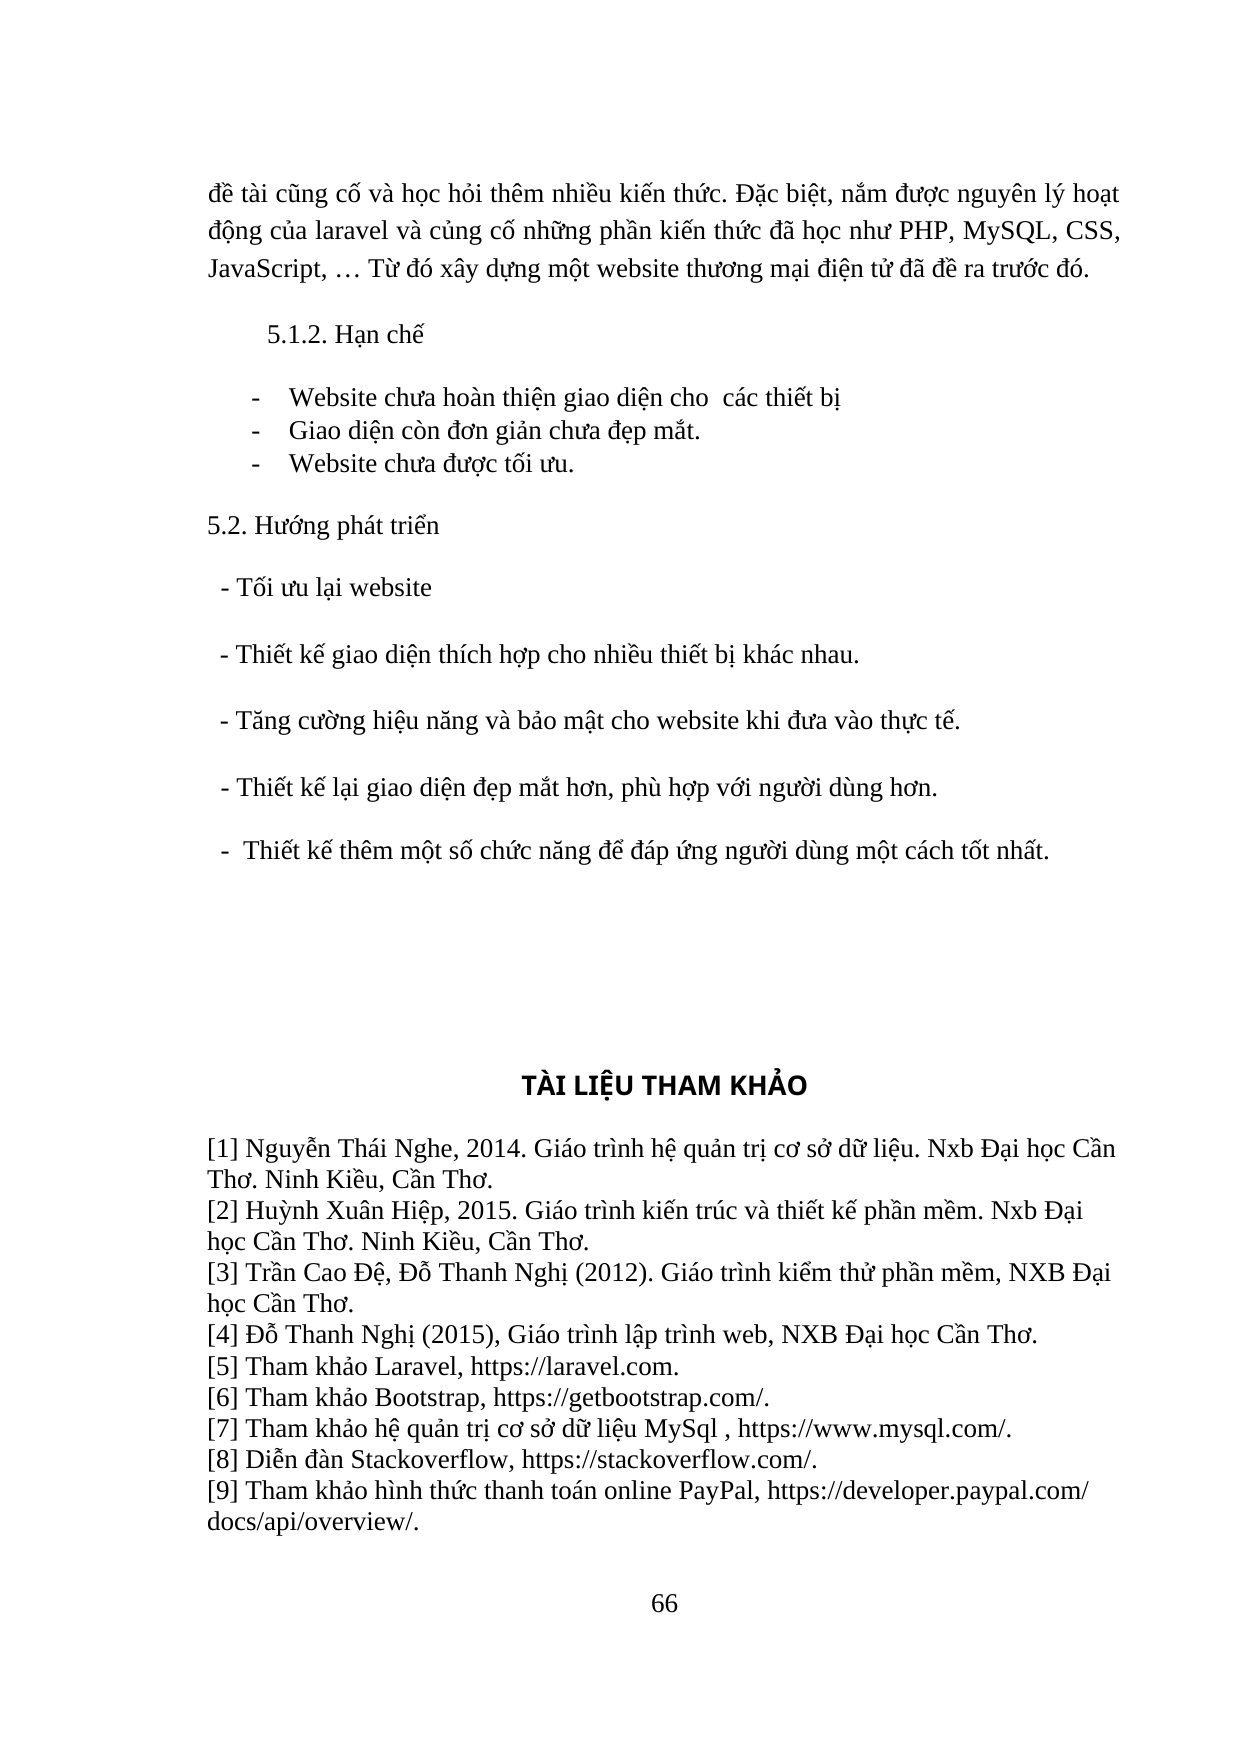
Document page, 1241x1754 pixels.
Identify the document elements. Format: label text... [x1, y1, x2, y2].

text [9] Tham khảo hình thức thanh toán online PayPal, https://developer.paypal.com/ [207, 1474, 1122, 1505]
text [4] Đỗ Thanh Nghị (2015), Giáo trình lập trình web, NXB Đại học Cần Thơ. [207, 1318, 1122, 1350]
text [3] Trần Cao Đệ, Đỗ Thanh Nghị (2012). Giáo trình kiểm thử phần mềm, NXB Đại [207, 1256, 1122, 1287]
text [7] Tham khảo hệ quản trị cơ sở dữ liệu MySql , https://www.mysql.com/. [207, 1412, 1122, 1443]
text - Tối ưu lại website [207, 572, 1122, 603]
text [5] Tham khảo Laravel, https://laravel.com. [207, 1350, 1122, 1381]
text [8] Diễn đàn Stackoverflow, https://stackoverflow.com/. [207, 1443, 1122, 1474]
text - Tăng cường hiệu năng và bảo mật cho website khi đưa vào thực tế. [219, 704, 1122, 736]
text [208, 177, 1122, 283]
text 5.2. Hướng phát triển [207, 509, 1122, 541]
text [2] Huỳnh Xuân Hiệp, 2015. Giáo trình kiến trúc và thiết kế phần mềm. Nxb Đại học Cần Thơ. Ninh Kiều, Cần Thơ. [207, 1194, 1122, 1256]
text - Thiết kế giao diện thích hợp cho nhiều thiết bị khác nhau. [219, 638, 1122, 669]
list Website chưa hoàn thiện giao diện cho các thiết bị [251, 382, 1122, 413]
text 5.1.2. Hạn chế [208, 318, 1122, 349]
list Website chưa được tối ưu. [251, 447, 1122, 478]
text - Thiết kế lại giao diện đẹp mắt hơn, phù hợp với người dùng hơn. [207, 771, 1122, 802]
text [1] Nguyễn Thái Nghe, 2014. Giáo trình hệ quản trị cơ sở dữ liệu. Nxb Đại học Cần Thơ. Ninh Kiều, Cần Thơ. [207, 1132, 1122, 1194]
text - Thiết kế thêm một số chức năng để đáp ứng người dùng một cách tốt nhất. [207, 834, 1122, 865]
text [6] Tham khảo Bootstrap, https://getbootstrap.com/. [207, 1381, 1122, 1412]
list Giao diện còn đơn giản chưa đẹp mắt. [251, 414, 1122, 446]
text học Cần Thơ. [207, 1287, 1122, 1318]
text TÀI LIỆU THAM KHẢO [207, 1066, 1122, 1103]
text docs/api/overview/. [207, 1505, 1122, 1537]
